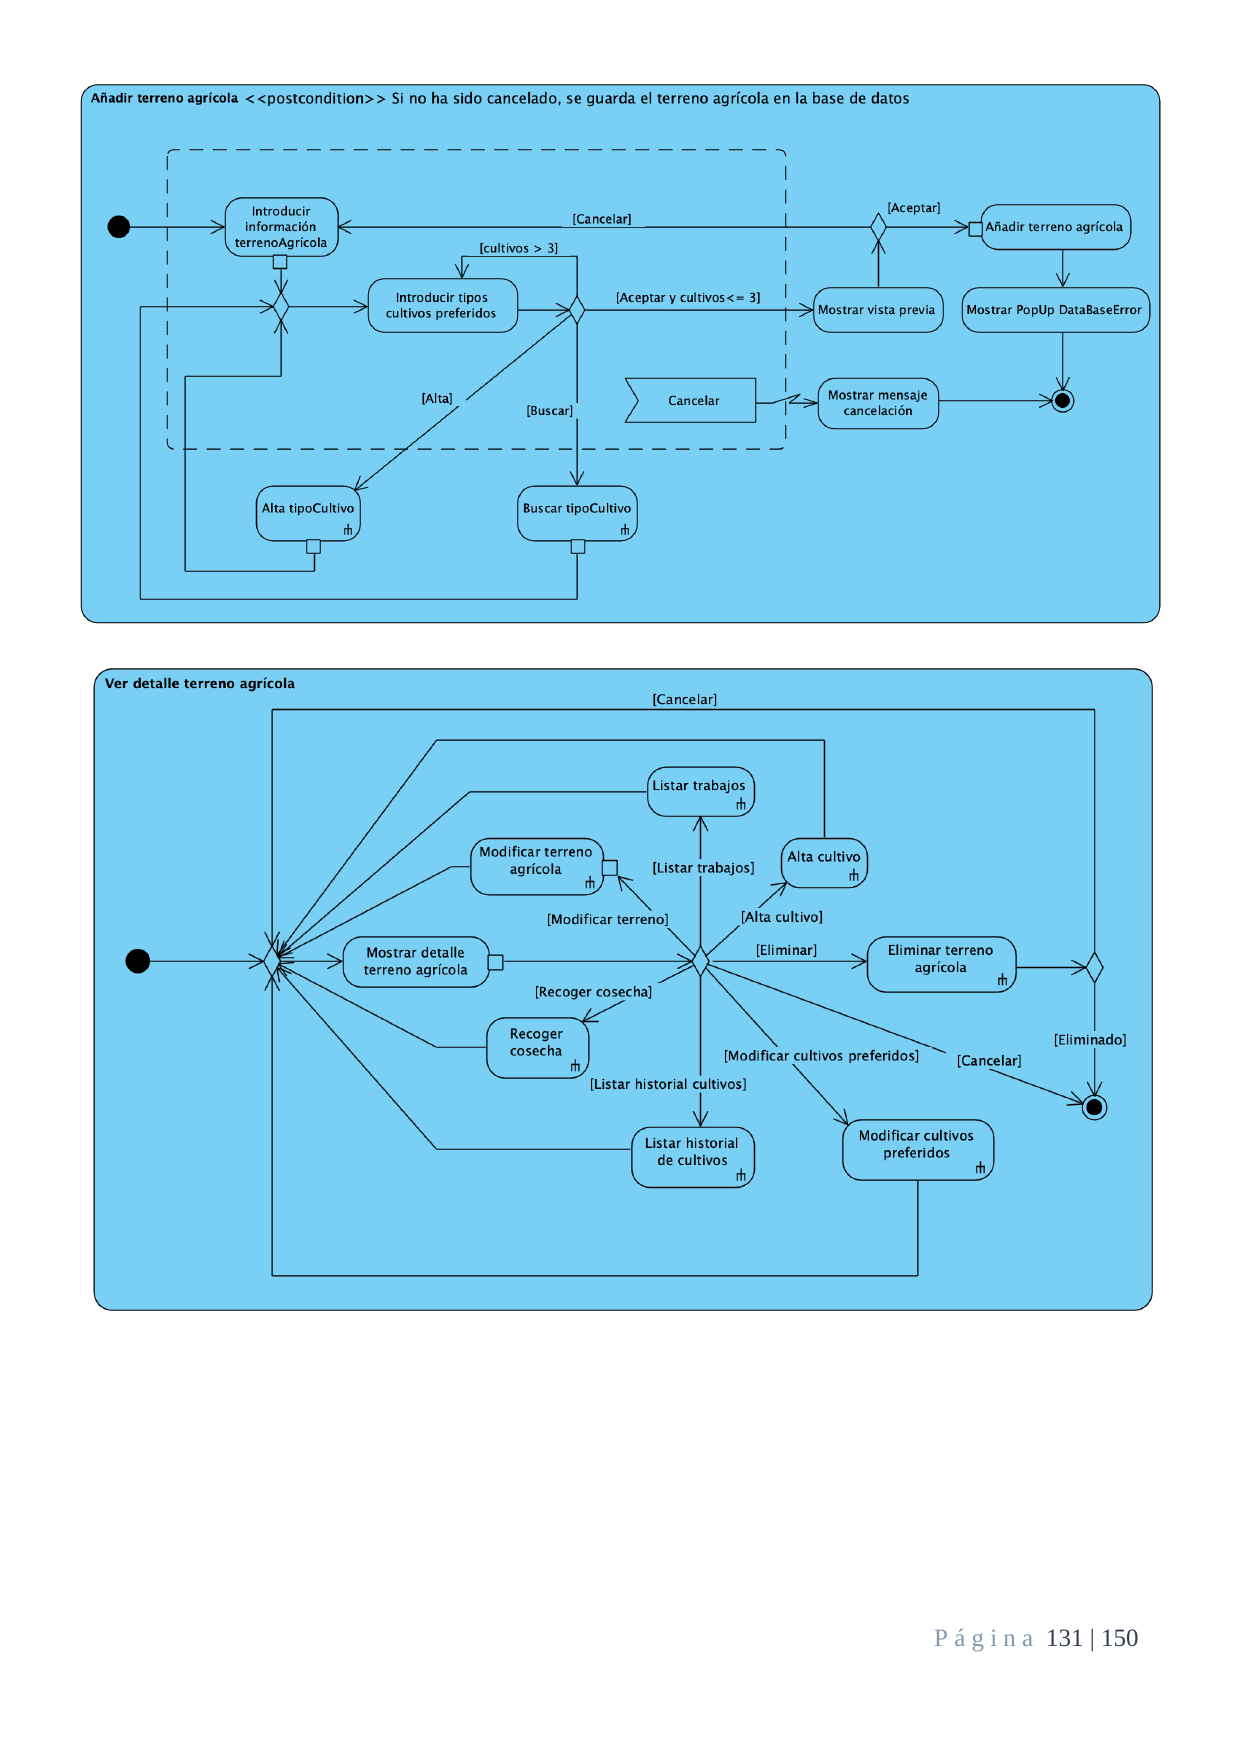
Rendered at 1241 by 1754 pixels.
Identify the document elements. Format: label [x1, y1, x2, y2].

picture [75, 75, 1165, 629]
picture [75, 657, 1164, 1322]
